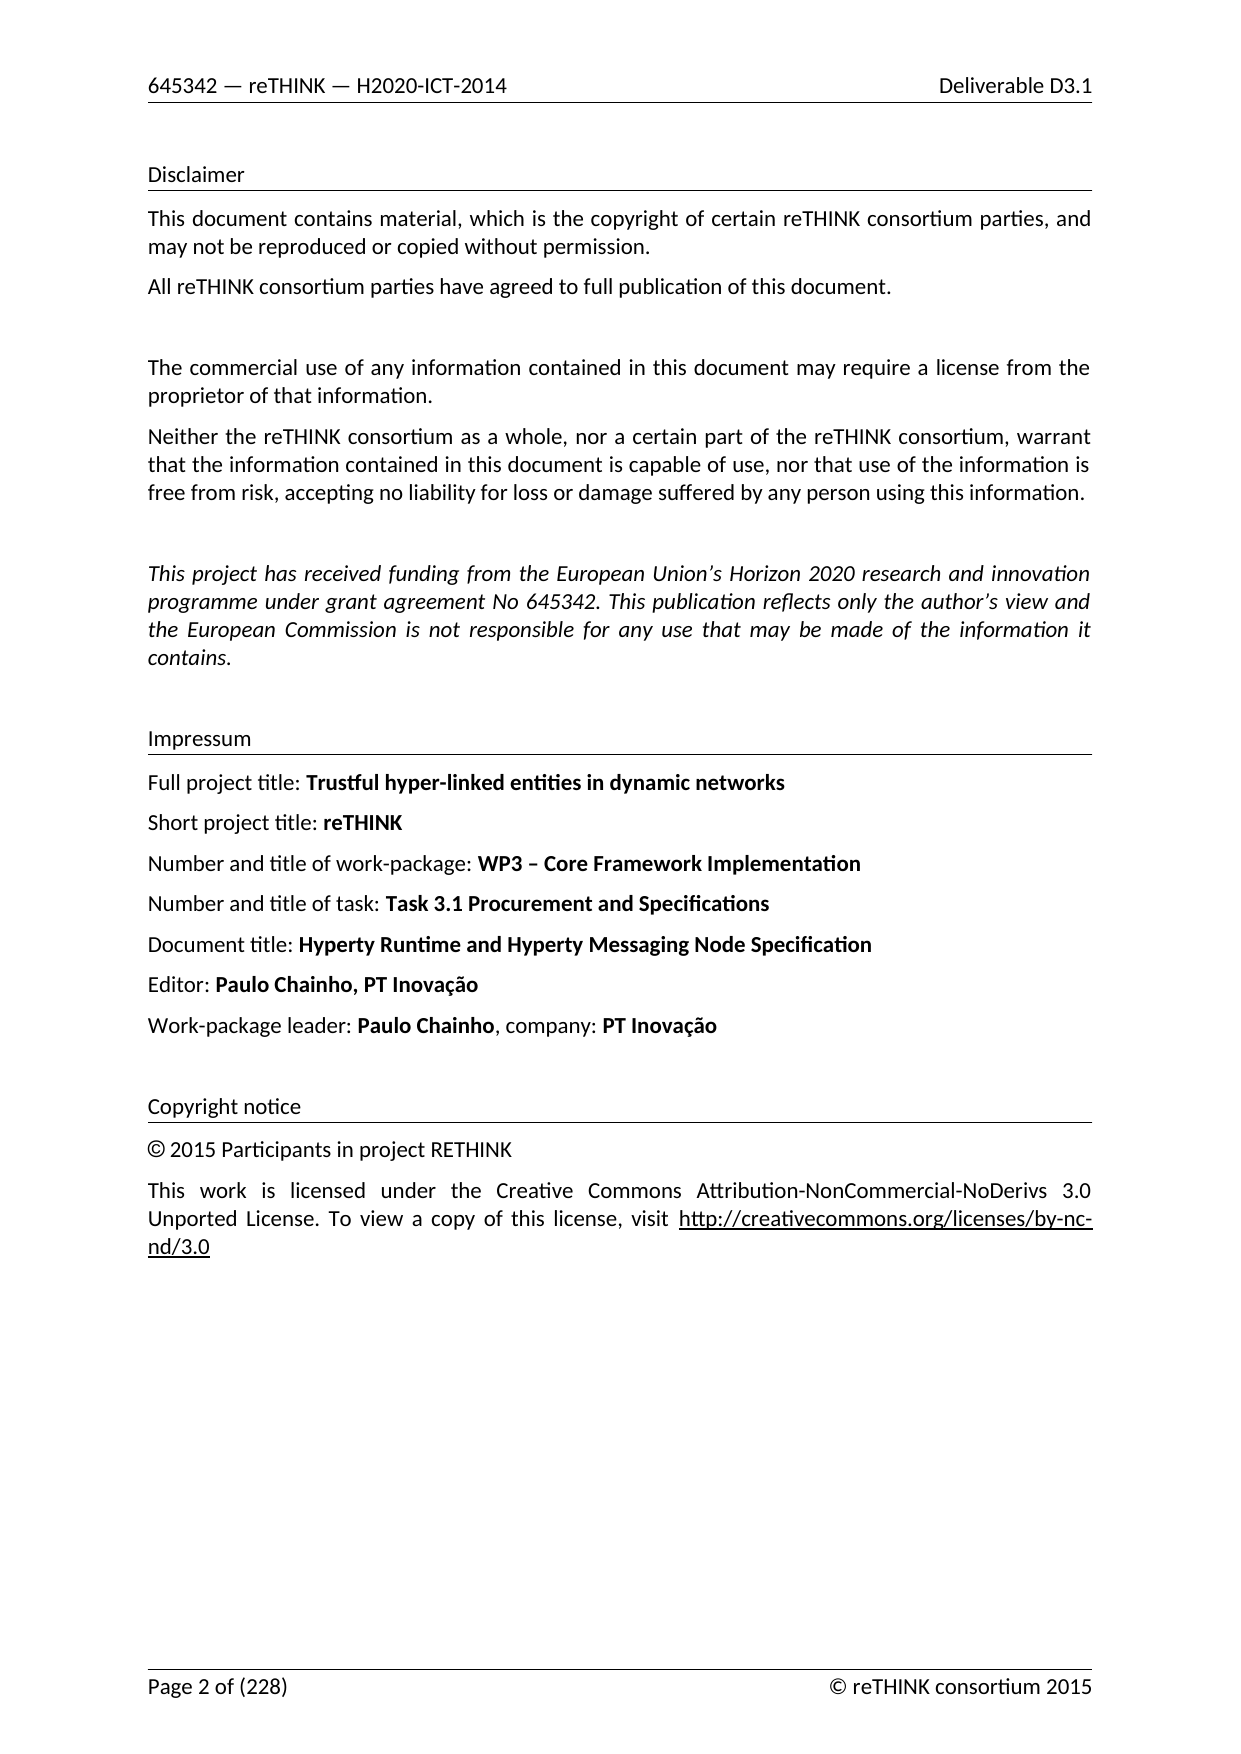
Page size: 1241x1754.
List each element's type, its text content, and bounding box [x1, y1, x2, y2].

text Work-package leader: Paulo Chainho, company: PT Inovação [148, 1011, 1092, 1039]
text This document contains material, which is the copyright of certain reTHINK consortium parties, and may not be reproduced or copied without permission. [148, 204, 1092, 260]
text Impressum [148, 724, 1092, 754]
text Number and title of work-package: WP3 – Core Framework Implementation [148, 849, 1092, 877]
text Full project title: Trustful hyper-linked entities in dynamic networks [148, 768, 1092, 796]
text Editor: Paulo Chainho, PT Inovação [148, 970, 1092, 998]
text Disclaimer [148, 160, 1092, 190]
text Copyright notice [148, 1092, 1092, 1122]
text Short project title: reTHINK [148, 808, 1092, 836]
text All reTHINK consortium parties have agreed to full publication of this document. [148, 272, 1092, 300]
text This project has received funding from the European Union’s Horizon 2020 research and innovation programme under grant agreement No 645342. This publication reflects only the author’s view and the European Commission is not responsible for any use that may be made of the information it contains. [148, 559, 1092, 671]
text Number and title of task: Task 3.1 Procurement and Specifications [148, 889, 1092, 917]
text Neither the reTHINK consortium as a whole, nor a certain part of the reTHINK consortium, warrant that the information contained in this document is capable of use, nor that use of the information is free from risk, accepting no liability for loss or damage suffered by any person using this information. [148, 422, 1092, 506]
text The commercial use of any information contained in this document may require a license from the proprietor of that information. [148, 353, 1092, 409]
text This work is licensed under the Creative Commons Attribution-NonCommercial-NoDerivs 3.0 Unported License. To view a copy of this license, visit http://creativecommons.org/licenses/by-nc-nd/3.0 [148, 1176, 1092, 1260]
text Document title: Hyperty Runtime and Hyperty Messaging Node Specification [148, 930, 1092, 958]
text 2015 Participants in project RETHINK [148, 1136, 1092, 1164]
